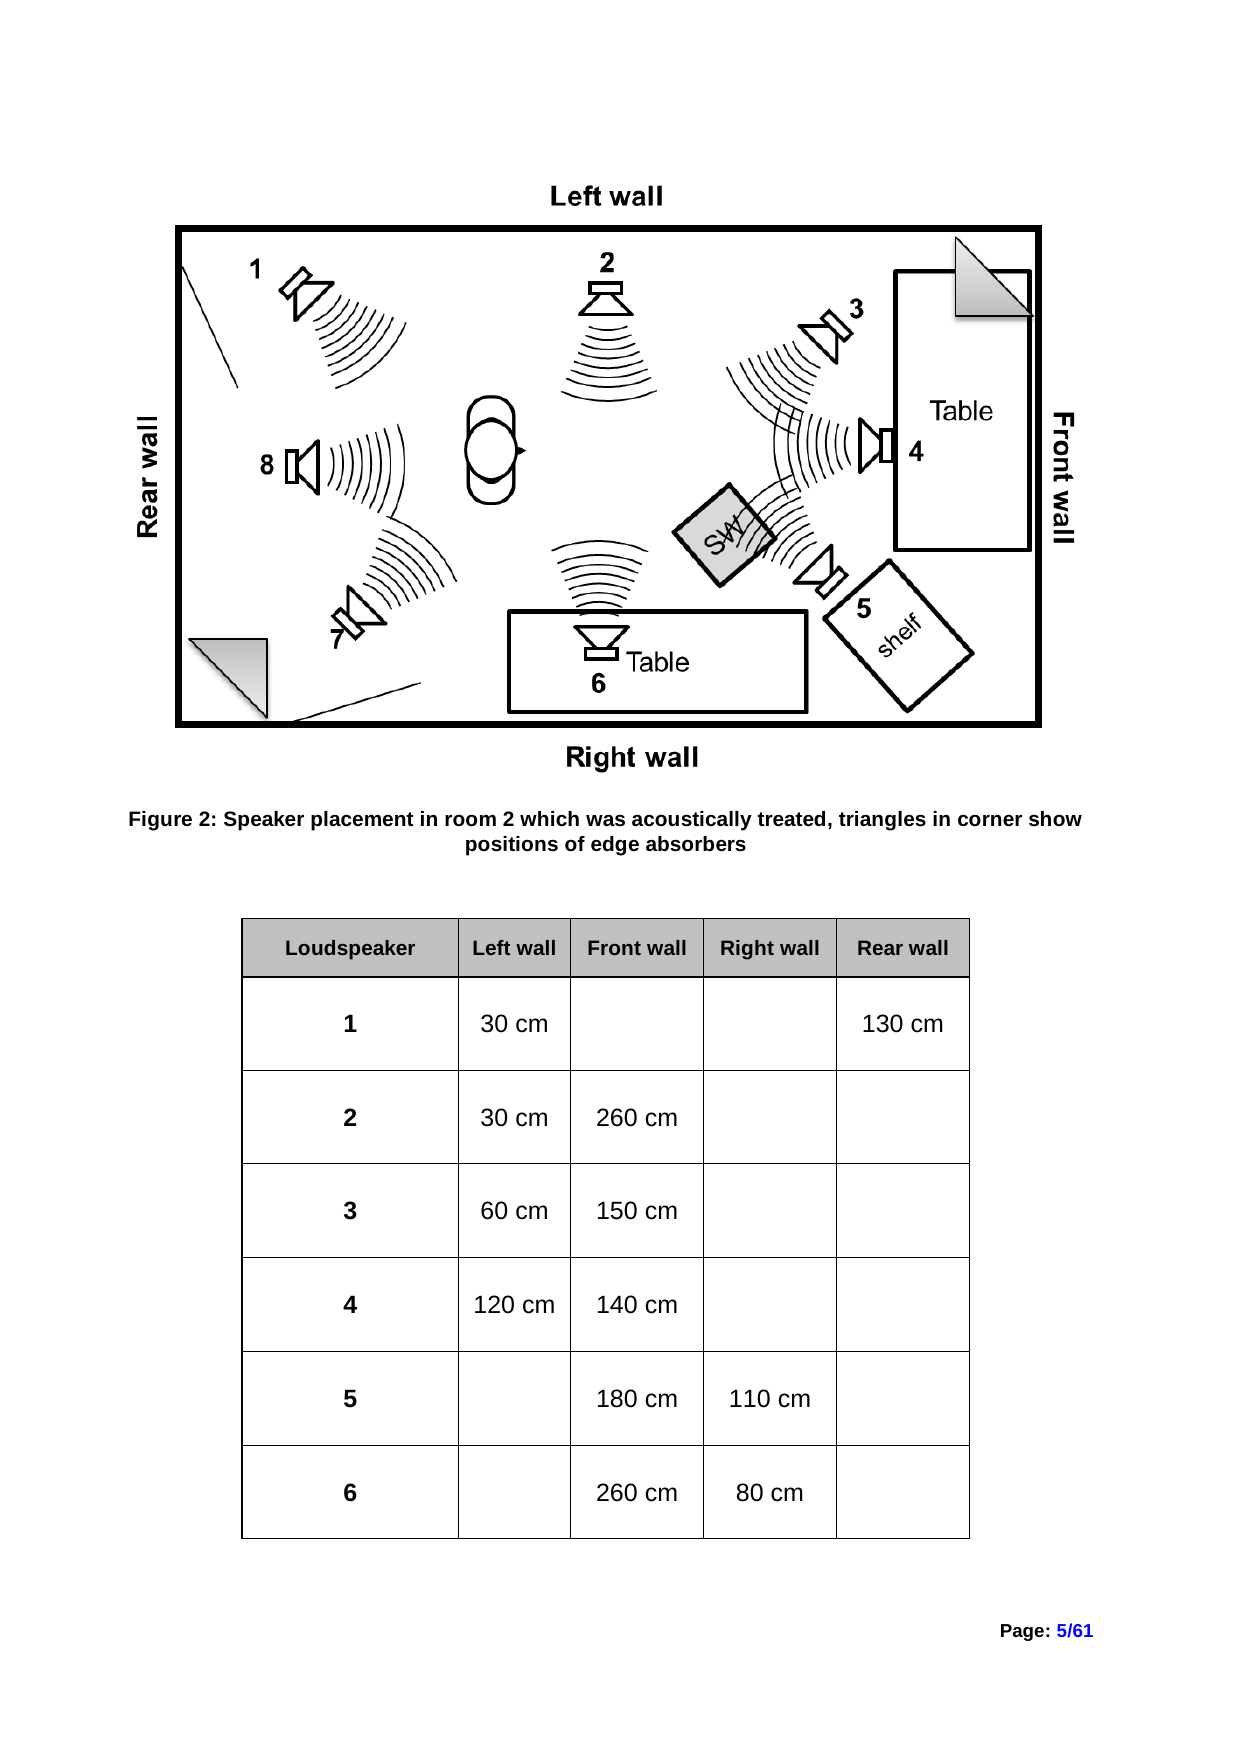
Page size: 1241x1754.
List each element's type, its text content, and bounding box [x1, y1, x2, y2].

table_cell [837, 1352, 969, 1444]
table_cell 180 cm [571, 1352, 703, 1444]
table_cell 1 [243, 978, 458, 1069]
table_cell [837, 1071, 969, 1163]
table_cell 30 cm [459, 1071, 570, 1163]
table_cell 120 cm [459, 1258, 570, 1351]
table_header Front wall [571, 919, 703, 976]
table_cell 30 cm [459, 978, 570, 1069]
table_cell [459, 1352, 570, 1444]
table_cell [704, 1071, 836, 1163]
table_header Rear wall [837, 919, 969, 976]
table_cell 140 cm [571, 1258, 703, 1351]
table_cell 110 cm [704, 1352, 836, 1444]
table_cell [571, 978, 703, 1069]
table_cell 5 [243, 1352, 458, 1444]
table_cell 260 cm [571, 1071, 703, 1163]
table_cell [837, 1164, 969, 1257]
table_cell 260 cm [571, 1446, 703, 1538]
table_header Right wall [704, 919, 836, 976]
table_cell [704, 1258, 836, 1351]
table_cell [837, 1258, 969, 1351]
table_cell 130 cm [837, 978, 969, 1069]
table_header Left wall [459, 919, 570, 976]
table_cell [837, 1446, 969, 1538]
table_cell [704, 978, 836, 1069]
table_cell [459, 1446, 570, 1538]
text Figure 2: Speaker placement in room 2 which was acoustically treated, triangles in corner show positions of edge absorbers [118, 807, 1093, 856]
picture [118, 141, 1095, 795]
table_cell 60 cm [459, 1164, 570, 1257]
table_cell 3 [243, 1164, 458, 1257]
table_cell 4 [243, 1258, 458, 1351]
table_cell 2 [243, 1071, 458, 1163]
table_cell 6 [243, 1446, 458, 1538]
table_cell 80 cm [704, 1446, 836, 1538]
table_cell [704, 1164, 836, 1257]
table_cell 150 cm [571, 1164, 703, 1257]
table_header Loudspeaker [243, 919, 458, 976]
